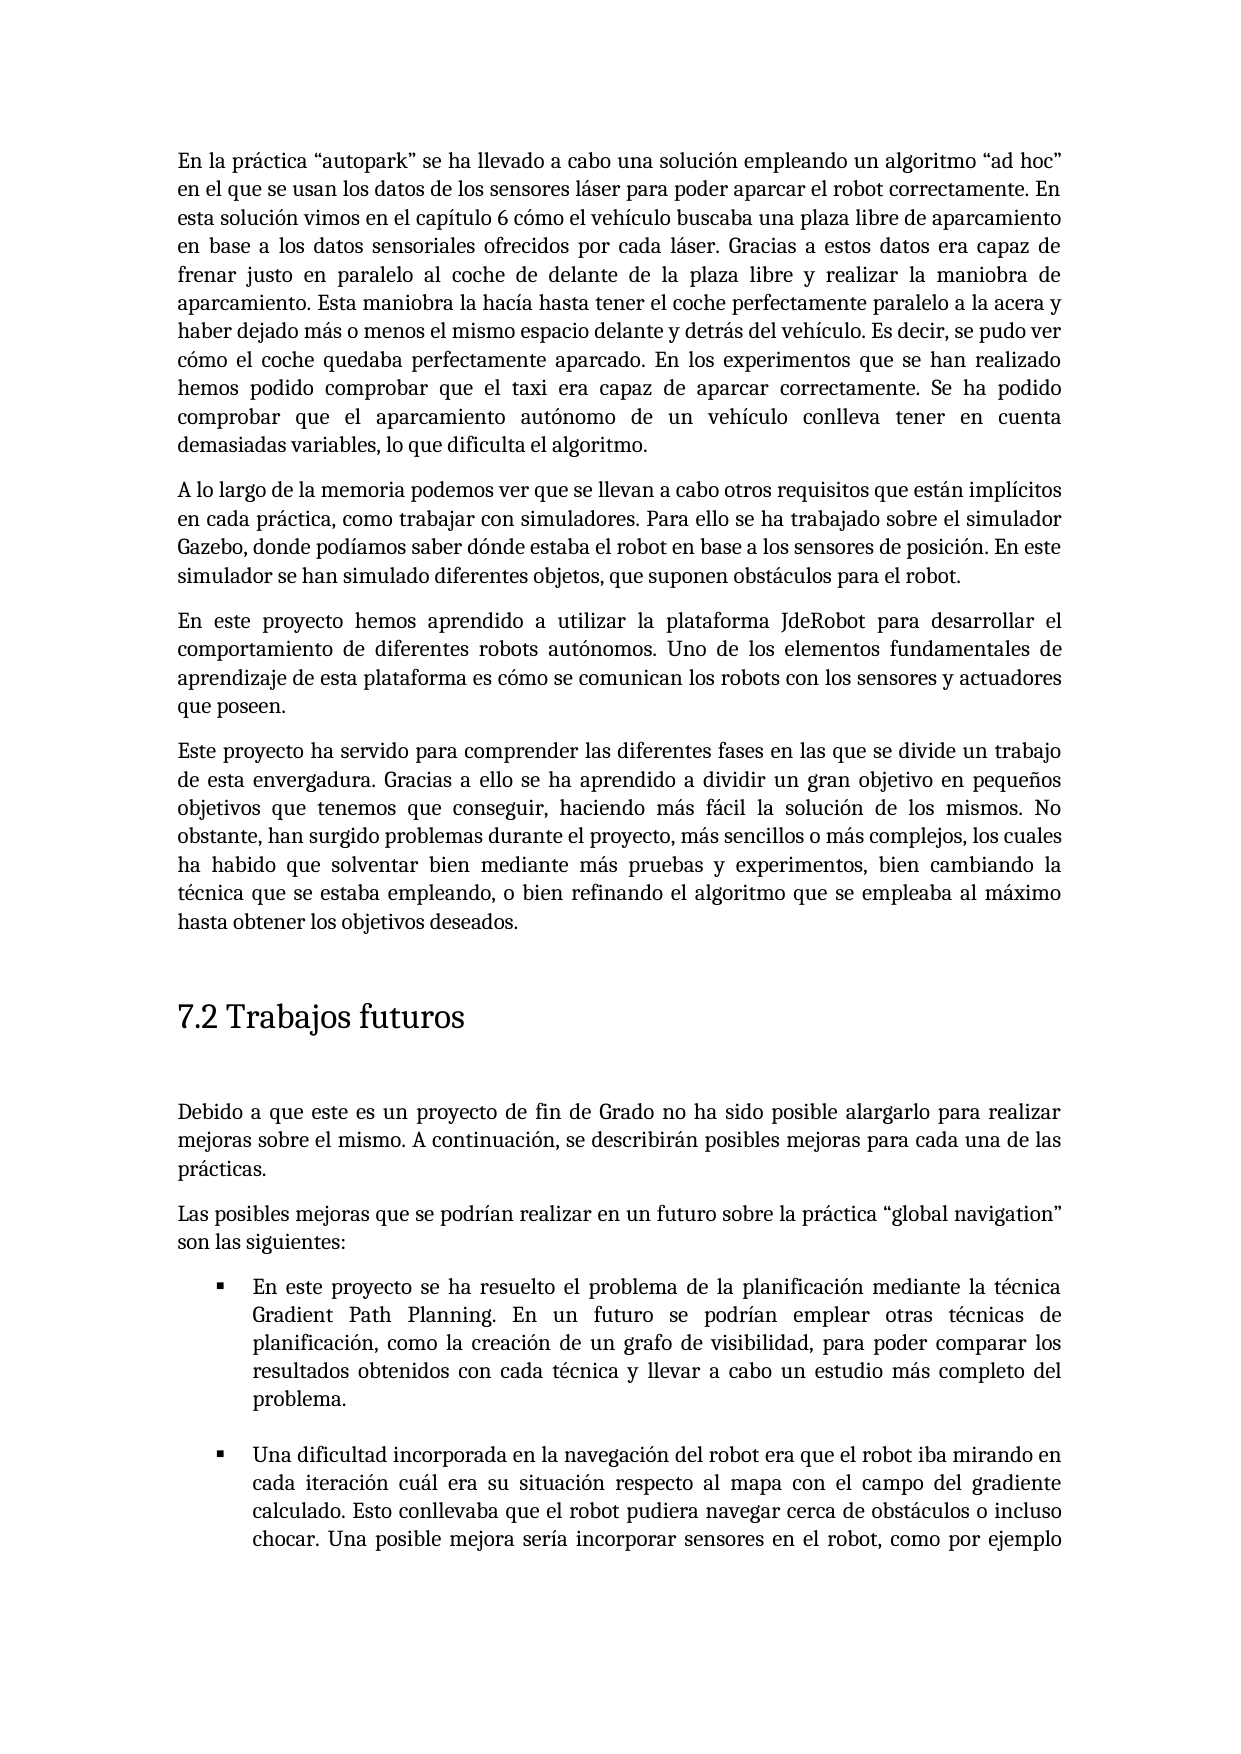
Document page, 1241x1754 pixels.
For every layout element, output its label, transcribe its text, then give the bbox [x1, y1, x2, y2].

list 7.2 Trabajos futuros [177, 996, 1063, 1037]
text A lo largo de la memoria podemos ver que se llevan a cabo otros requisitos que están implícitos en cada práctica, como trabajar con simuladores. Para ello se ha trabajado sobre el simulador Gazebo, donde podíamos saber dónde estaba el robot en base a los sensores de posición. En este simulador se han simulado diferentes objetos, que suponen obstáculos para el robot. [177, 477, 1063, 589]
text En la práctica “autopark” se ha llevado a cabo una solución empleando un algoritmo “ad hoc” en el que se usan los datos de los sensores láser para poder aparcar el robot correctamente. En esta solución vimos en el capítulo 6 cómo el vehículo buscaba una plaza libre de aparcamiento en base a los datos sensoriales ofrecidos por cada láser. Gracias a estos datos era capaz de frenar justo en paralelo al coche de delante de la plaza libre y realizar la maniobra de aparcamiento. Esta maniobra la hacía hasta tener el coche perfectamente paralelo a la acera y haber dejado más o menos el mismo espacio delante y detrás del vehículo. Es decir, se pudo ver cómo el coche quedaba perfectamente aparcado. En los experimentos que se han realizado hemos podido comprobar que el taxi era capaz de aparcar correctamente. Se ha podido comprobar que el aparcamiento autónomo de un vehículo conlleva tener en cuenta demasiadas variables, lo que dificulta el algoritmo. [177, 148, 1063, 458]
text Debido a que este es un proyecto de fin de Grado no ha sido posible alargarlo para realizar mejoras sobre el mismo. A continuación, se describirán posibles mejoras para cada una de las prácticas. [177, 1098, 1063, 1182]
text Las posibles mejoras que se podrían realizar en un futuro sobre la práctica “global navigation” son las siguientes: [177, 1200, 1063, 1255]
text En este proyecto hemos aprendido a utilizar la plataforma JdeRobot para desarrollar el comportamiento de diferentes robots autónomos. Uno de los elementos fundamentales de aprendizaje de esta plataforma es cómo se comunican los robots con los sensores y actuadores que poseen. [177, 607, 1063, 719]
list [215, 1442, 1063, 1552]
list En este proyecto se ha resuelto el problema de la planificación mediante la técnica Gradient Path Planning. En un futuro se podrían emplear otras técnicas de planificación, como la creación de un grafo de visibilidad, para poder comparar los resultados obtenidos con cada técnica y llevar a cabo un estudio más completo del problema. [215, 1274, 1063, 1412]
text Este proyecto ha servido para comprender las diferentes fases en las que se divide un trabajo de esta envergadura. Gracias a ello se ha aprendido a dividir un gran objetivo en pequeños objetivos que tenemos que conseguir, haciendo más fácil la solución de los mismos. No obstante, han surgido problemas durante el proyecto, más sencillos o más complejos, los cuales ha habido que solventar bien mediante más pruebas y experimentos, bien cambiando la técnica que se estaba empleando, o bien refinando el algoritmo que se empleaba al máximo hasta obtener los objetivos deseados. [177, 738, 1063, 935]
